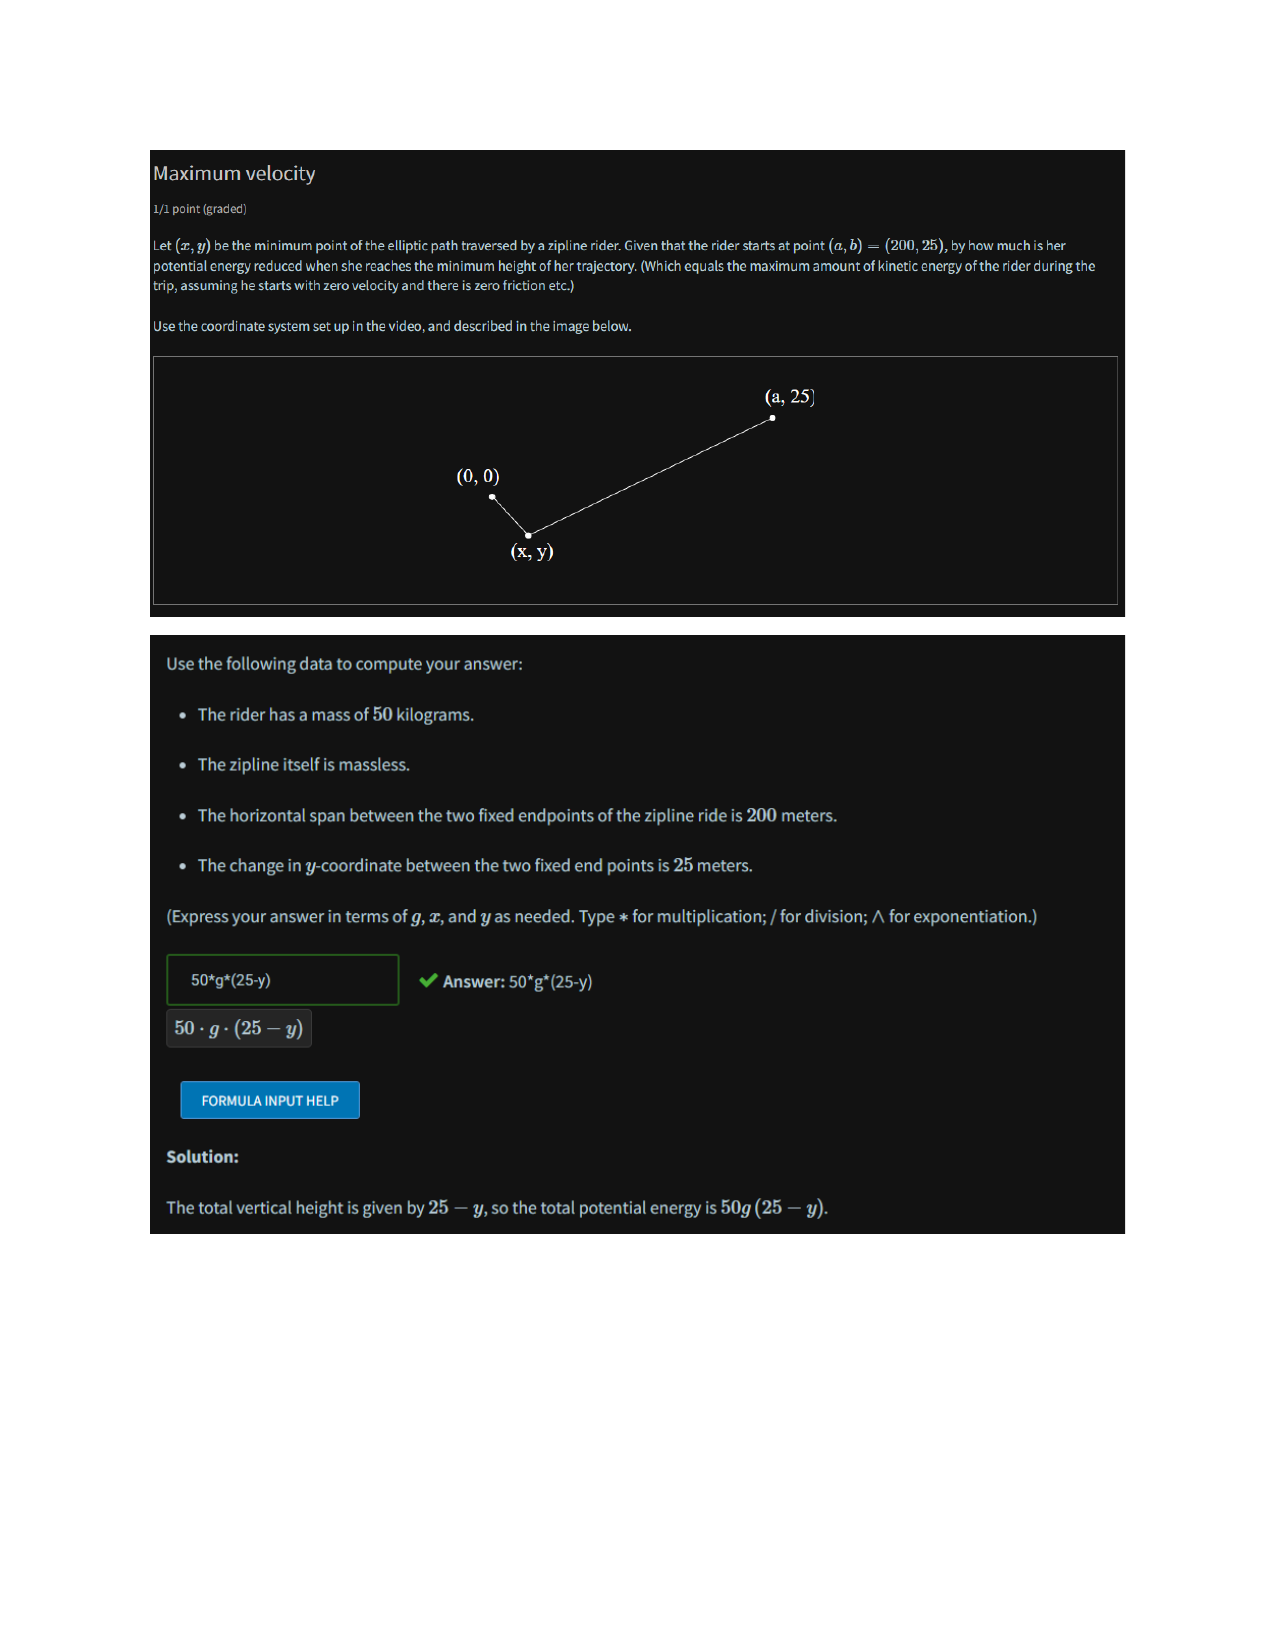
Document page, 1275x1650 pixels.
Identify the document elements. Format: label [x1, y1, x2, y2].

picture [150, 635, 1125, 1234]
picture [150, 150, 1125, 617]
